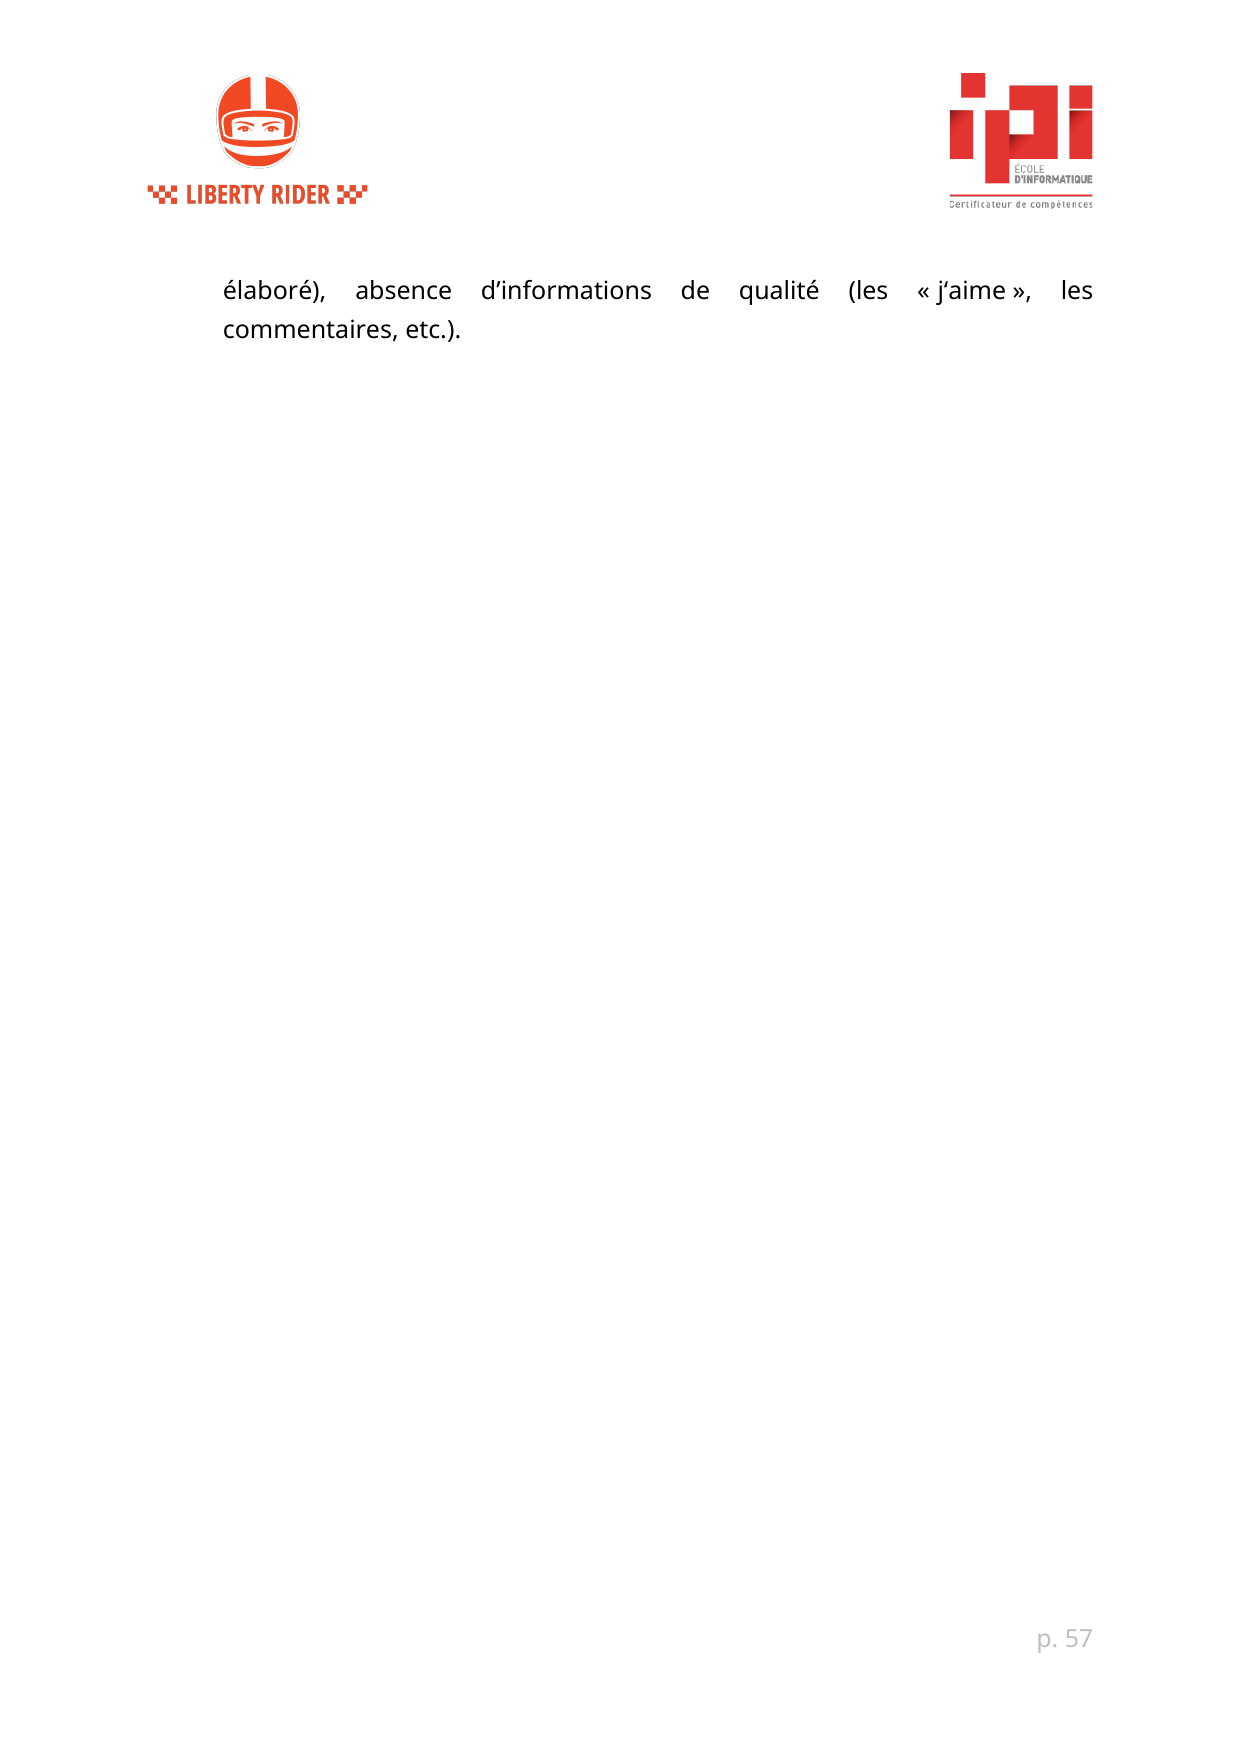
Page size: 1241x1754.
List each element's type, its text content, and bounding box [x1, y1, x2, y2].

picture [147, 75, 368, 209]
picture [949, 73, 1093, 209]
